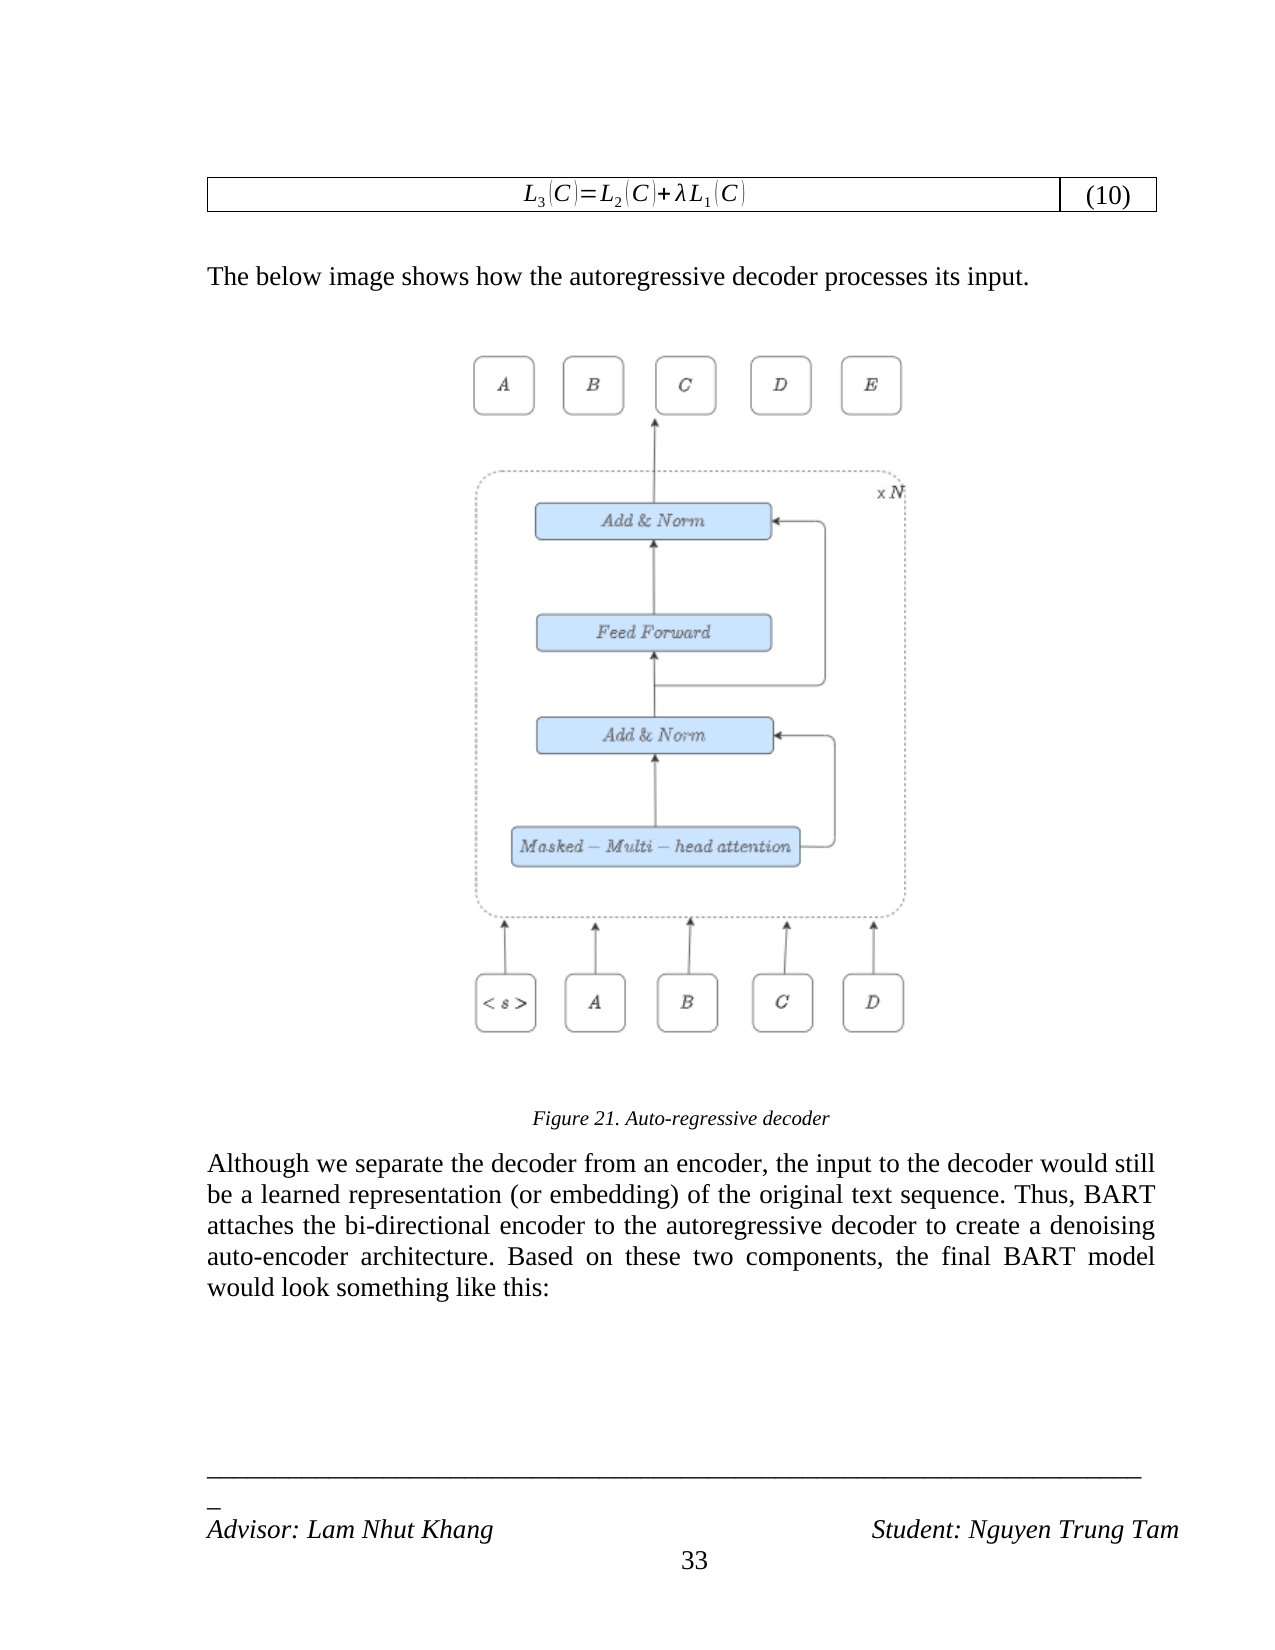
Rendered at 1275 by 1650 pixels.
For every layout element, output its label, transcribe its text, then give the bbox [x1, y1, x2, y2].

text The below image shows how the autoregressive decoder processes its input. [207, 260, 1157, 291]
text Although we separate the decoder from an encoder, the input to the decoder would still be a learned representation (or embedding) of the original text sequence. Thus, BART attaches the bi-directional encoder to the autoregressive decoder to create a denoising auto-encoder architecture. Based on these two components, the final BART model would look something like this: [207, 1147, 1157, 1302]
table_header [208, 178, 1059, 211]
text Figure 21. Auto-regressive decoder [207, 1106, 1157, 1130]
table_header (10) [1061, 178, 1156, 211]
picture [398, 307, 966, 1090]
